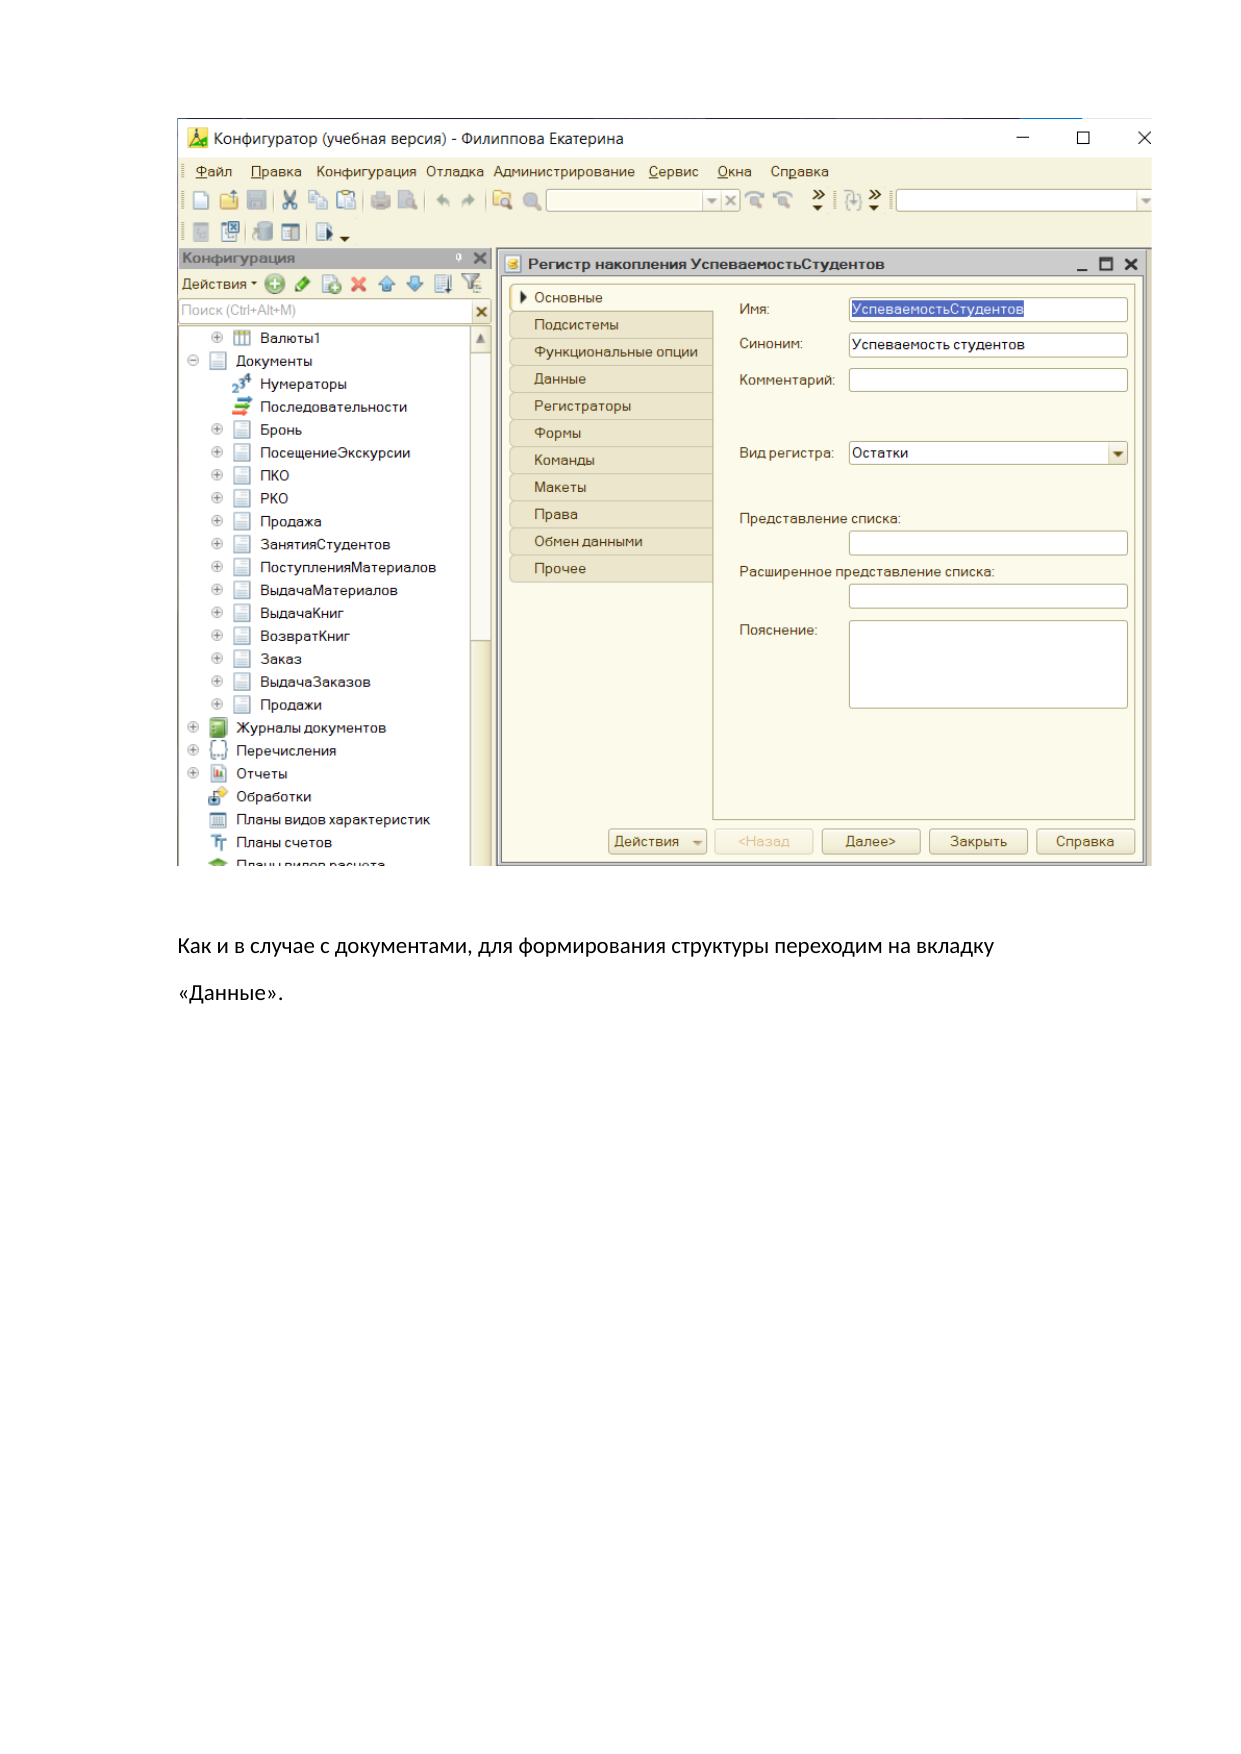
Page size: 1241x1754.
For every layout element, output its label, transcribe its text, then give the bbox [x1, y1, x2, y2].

text «Данные». [177, 978, 1152, 1006]
text Как и в случае с документами, для формирования структуры переходим на вкладку [177, 931, 1152, 959]
picture [177, 118, 1152, 866]
